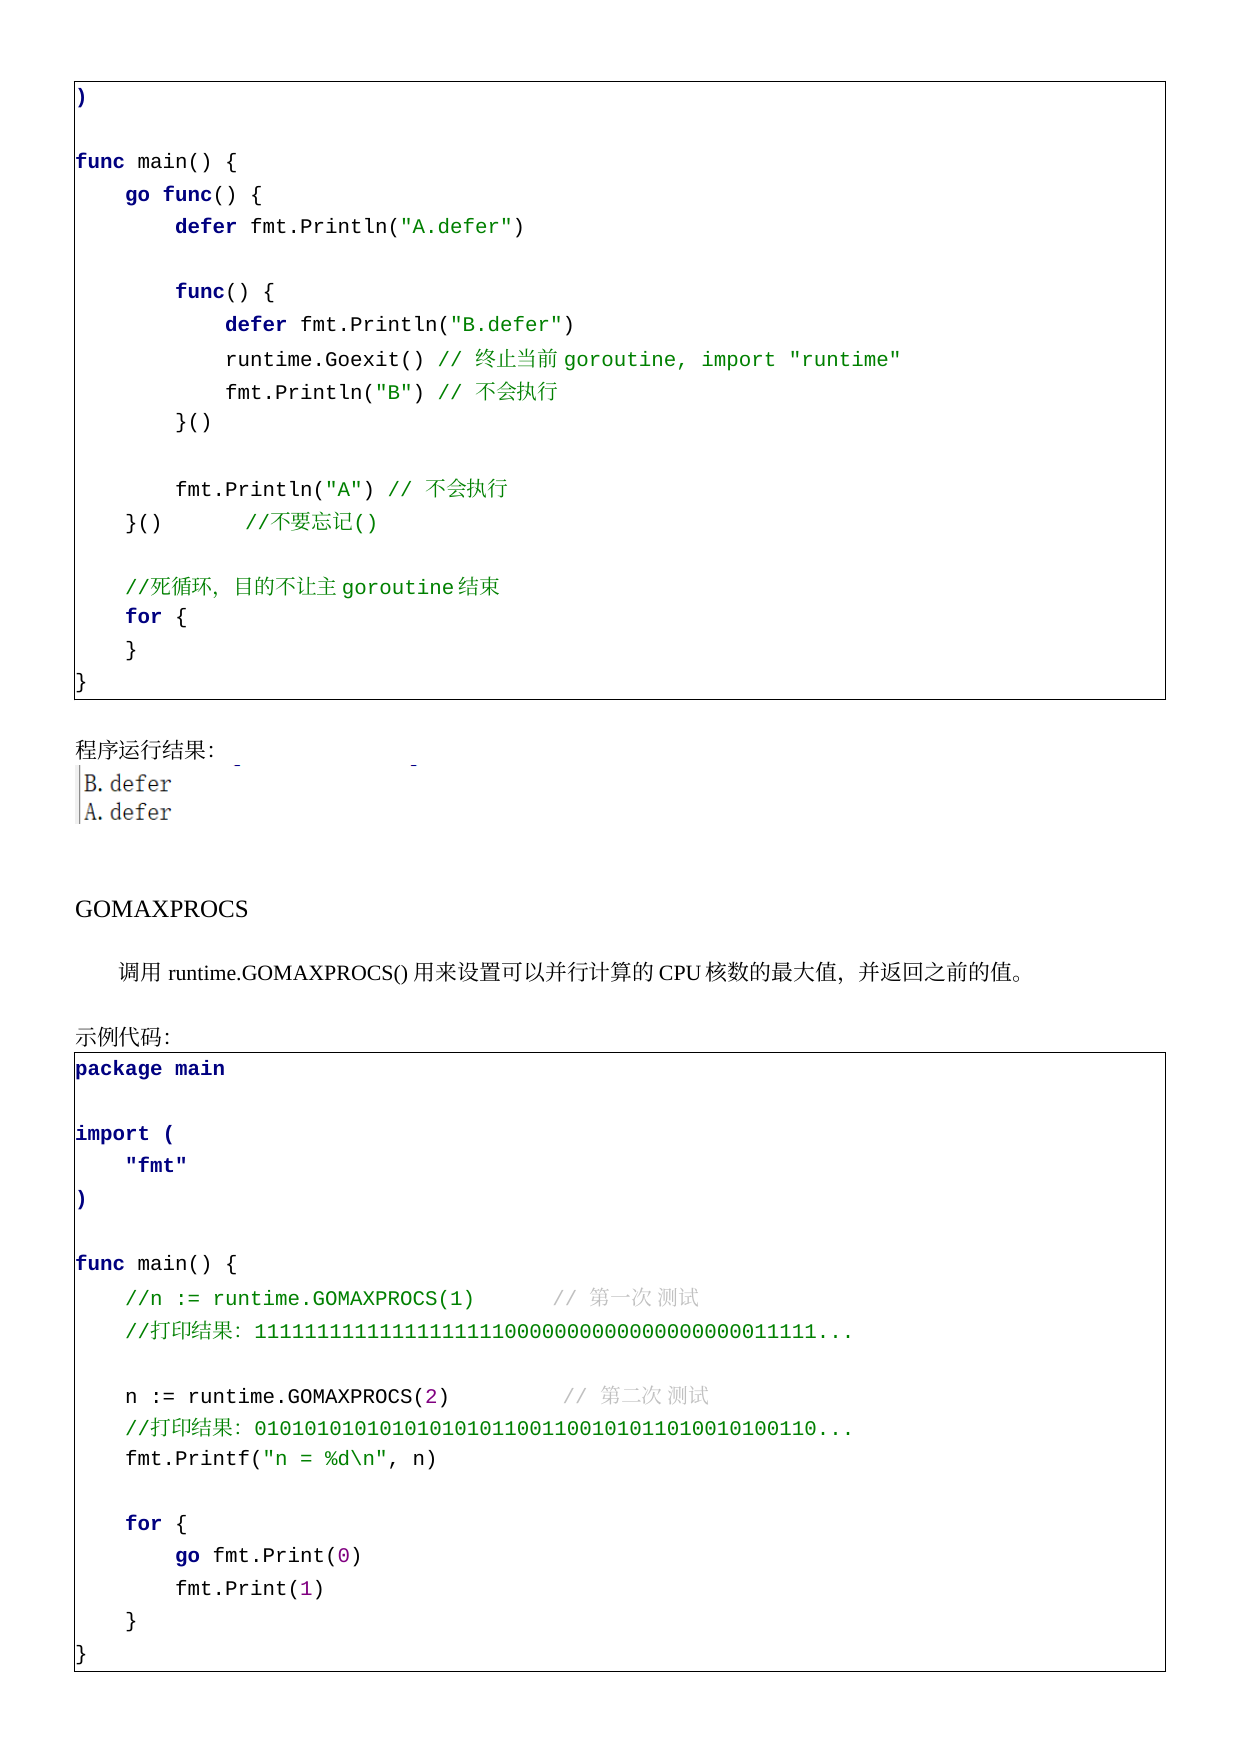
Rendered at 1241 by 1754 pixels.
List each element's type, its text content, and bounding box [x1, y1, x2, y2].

text fmt.Println("B") // 不会执行 [75, 374, 1165, 407]
text }() [75, 407, 1165, 439]
text } [75, 1606, 1165, 1637]
text ) [75, 82, 1165, 114]
text } [75, 1637, 1165, 1671]
text package main [75, 1053, 1165, 1086]
text for { [75, 602, 1165, 634]
text defer fmt.Println("A.defer") [75, 212, 1165, 244]
text fmt.Println("A") // 不会执行 [75, 472, 1165, 504]
text go fmt.Print(0) [75, 1541, 1165, 1573]
text import ( [75, 1118, 1165, 1151]
text func main() { [75, 1248, 1165, 1281]
text } [75, 634, 1165, 666]
text GOMAXPROCS [75, 892, 1165, 924]
text fmt.Print(1) [75, 1573, 1165, 1606]
text //打印结果：111111111111111111110000000000000000000011111... [75, 1313, 1165, 1346]
text //打印结果：010101010101010101011001100101011010010100110... [75, 1411, 1165, 1443]
text 调用 runtime.GOMAXPROCS() 用来设置可以并行计算的CPU核数的最大值，并返回之前的值。 [75, 955, 1165, 987]
text n := runtime.GOMAXPROCS(2) // 第二次 测试 [75, 1378, 1165, 1411]
text for { [75, 1508, 1165, 1541]
text func main() { [75, 147, 1165, 179]
text "fmt" [75, 1151, 1165, 1183]
text func() { [75, 277, 1165, 309]
text 示例代码： [75, 1020, 1165, 1052]
text fmt.Printf("n = %d\n", n) [75, 1443, 1165, 1476]
text runtime.Goexit() // 终止当前 goroutine, import "runtime" [75, 342, 1165, 374]
text go func() { [75, 179, 1165, 212]
text //死循环，目的不让主goroutine结束 [75, 569, 1165, 602]
text }() //不要忘记() [75, 504, 1165, 537]
text } [75, 666, 1165, 699]
text //n := runtime.GOMAXPROCS(1) // 第一次 测试 [75, 1281, 1165, 1313]
text defer fmt.Println("B.defer") [75, 309, 1165, 342]
picture [75, 765, 481, 824]
text ) [75, 1183, 1165, 1216]
text 程序运行结果： [75, 733, 1165, 765]
